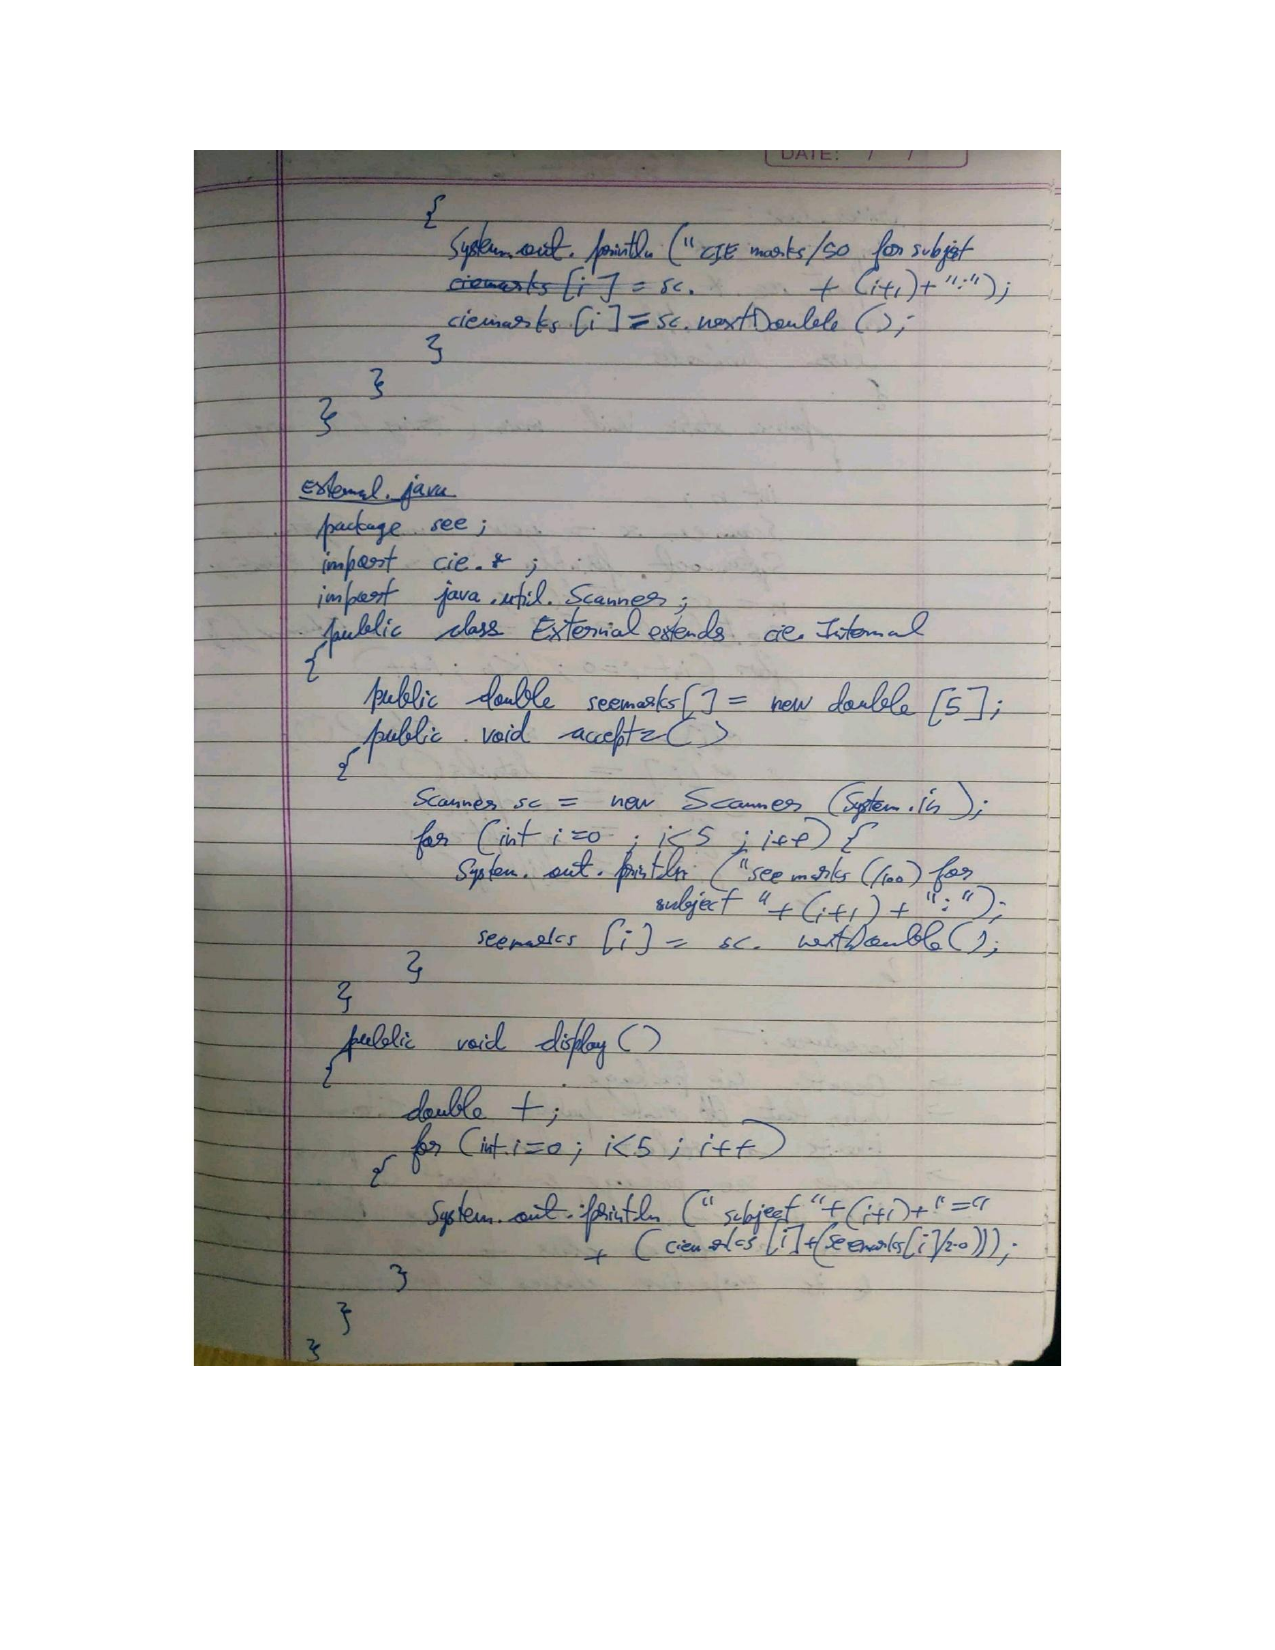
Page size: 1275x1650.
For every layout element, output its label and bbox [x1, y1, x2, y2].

picture [150, 150, 1104, 1366]
